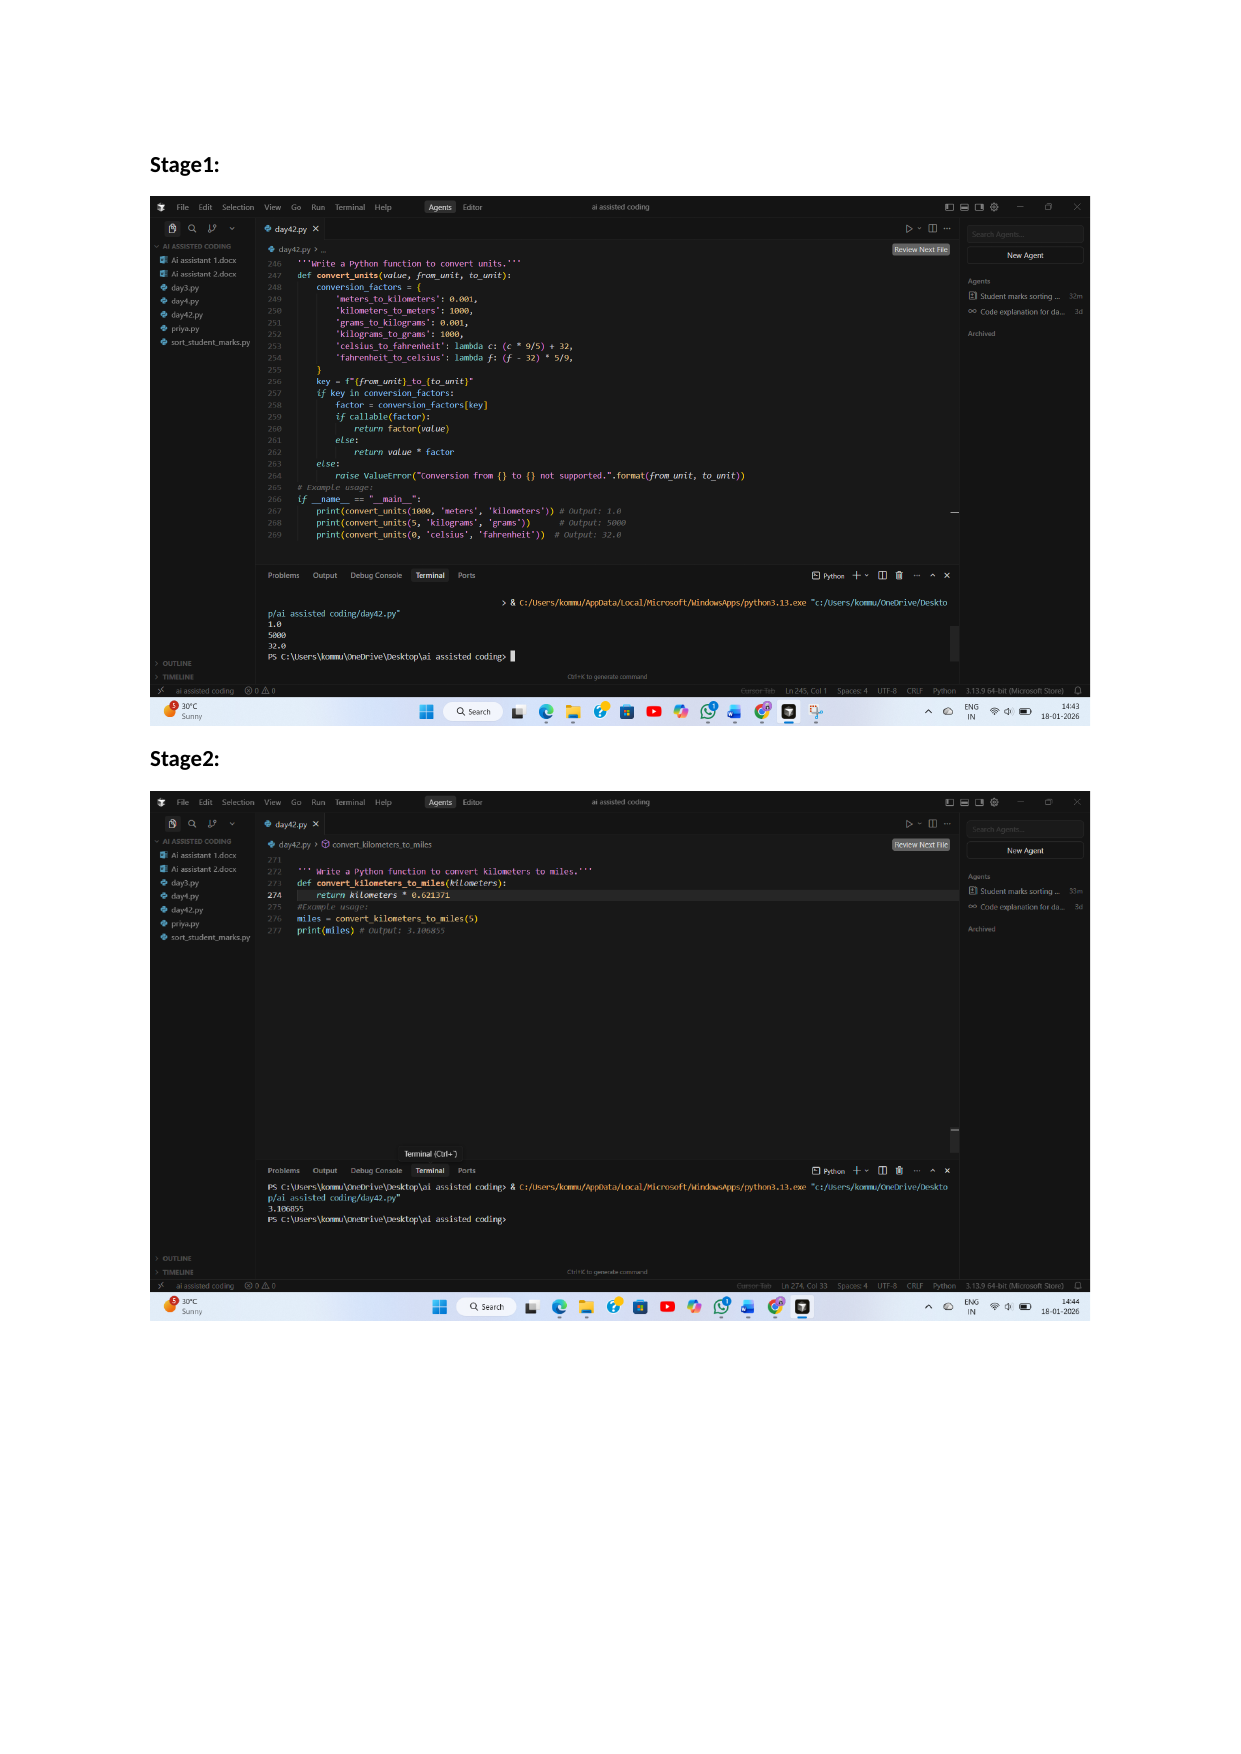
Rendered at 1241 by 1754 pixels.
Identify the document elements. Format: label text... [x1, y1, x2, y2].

picture [150, 196, 1091, 726]
text Stage1: [150, 150, 1090, 178]
picture [150, 791, 1091, 1321]
text Stage2: [150, 744, 1090, 773]
